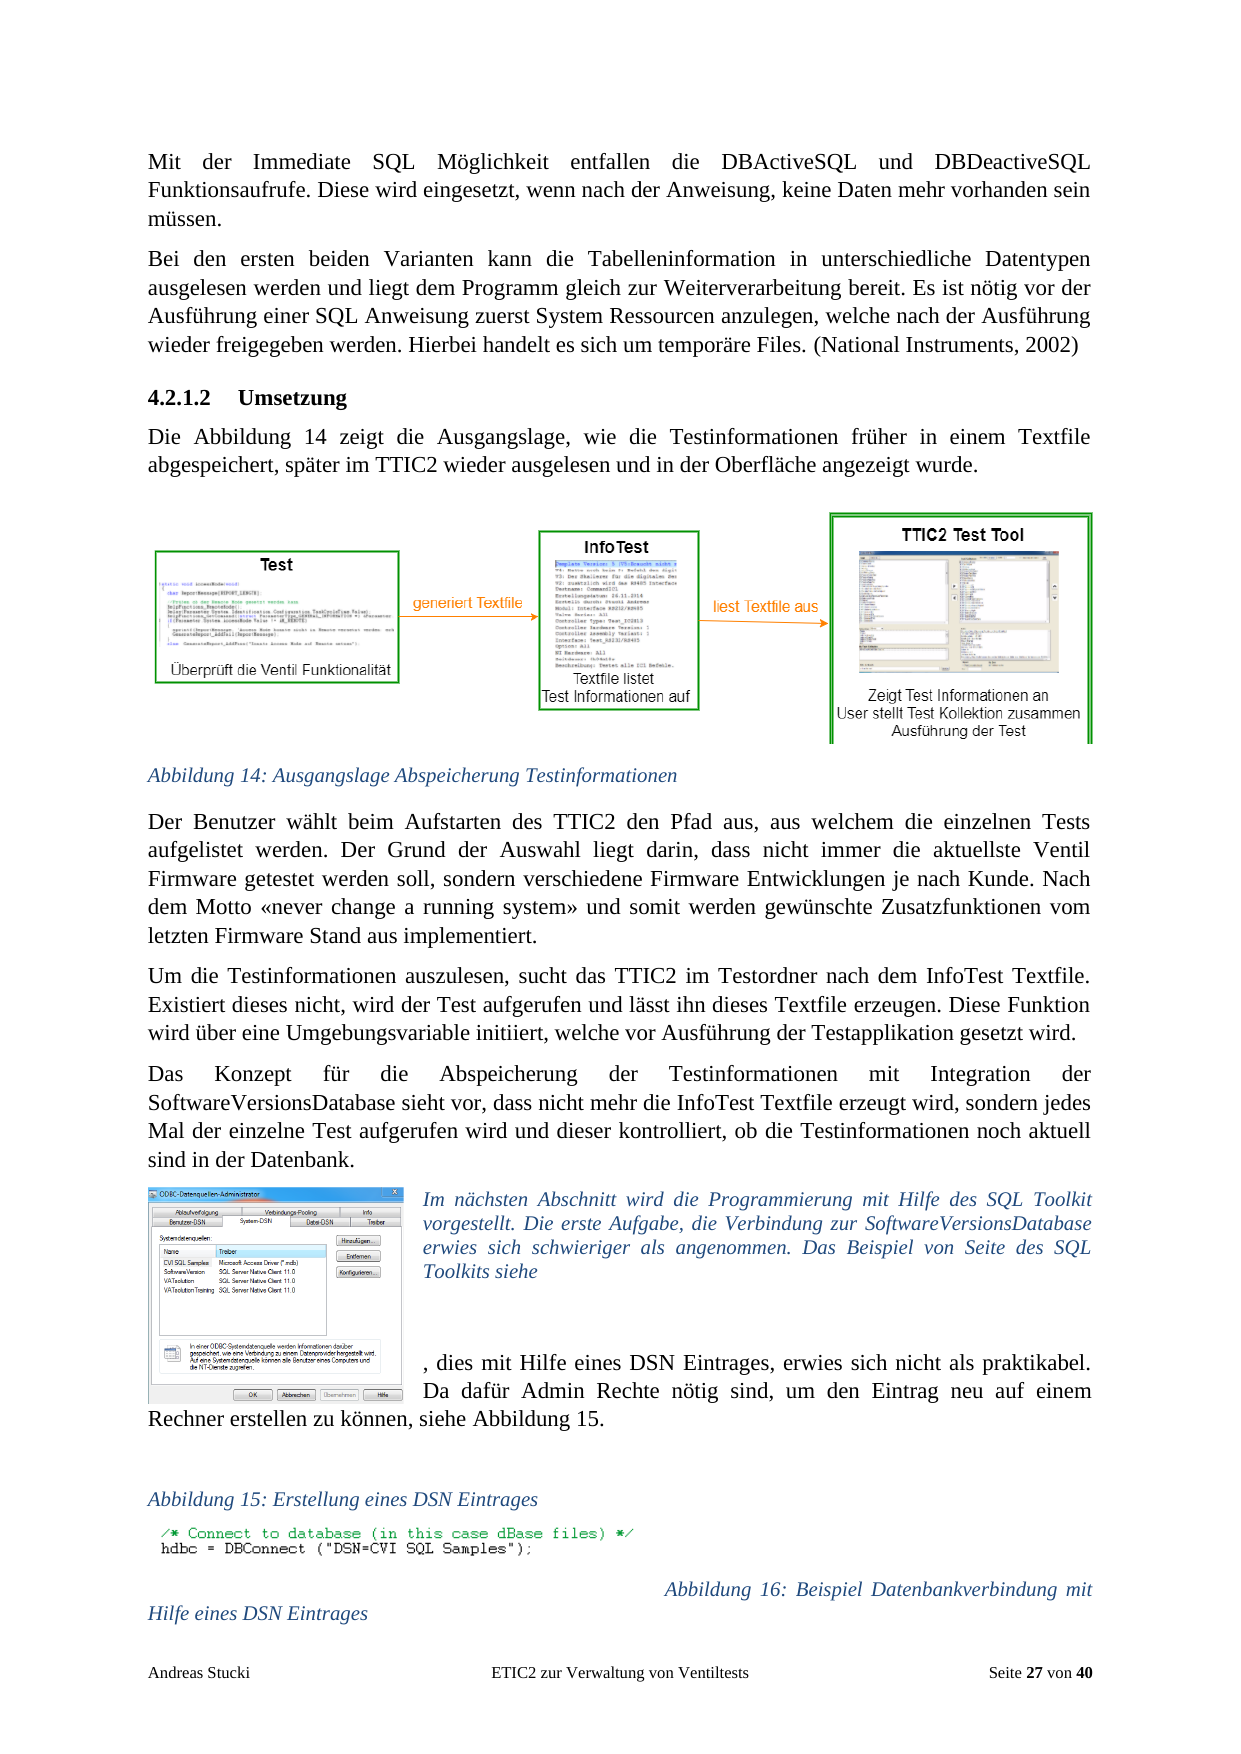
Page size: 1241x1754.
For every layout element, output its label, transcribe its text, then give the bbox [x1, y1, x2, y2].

text Um die Testinformationen auszulesen, sucht das TTIC2 im Testordner nach dem InfoTest Textfile. Existiert dieses nicht, wird der Test aufgerufen und lässt ihn dieses Textfile erzeugen. Diese Funktion wird über eine Umgebungsvariable initiiert, welche vor Ausführung der Testapplikation gesetzt wird. [148, 865, 1092, 948]
text Die Abbildung 14 zeigt die Ausgangslage, wie die Testinformationen früher in einem Textfile abgespeichert, später im TTIC2 wieder ausgelesen und in der Oberfläche angezeigt wurde. [148, 325, 1092, 380]
picture [154, 415, 1094, 646]
text Der Benutzer wählt beim Aufstarten des TTIC2 den Pfad aus, aus welchem die einzelnen Tests aufgelistet werden. Der Grund der Auswahl liegt darin, dass nicht immer die aktuellste Ventil Firmware getestet werden soll, sondern verschiedene Firmware Entwicklungen je nach Kunde. Nach dem Motto «never change a running system» und somit werden gewünschte Zusatzfunktionen vom letzten Firmware Stand aus implementiert. [148, 710, 1092, 850]
picture [145, 1614, 1086, 1674]
text Im nächsten Abschnitt wird die Programmierung mit Hilfe des SQL Toolkit vorgestellt. Die erste Aufgabe, die Verbindung zur SoftwareVersionsDatabase erwies sich schwieriger als angenommen. Das Beispiel von Seite des SQL Toolkits siehe [404, 1089, 1092, 1185]
picture [147, 1089, 404, 1305]
text Die Verbindung mit dem SQL Server kann auch unter Angabe eines Connection Strings aufgebaut werden, siehe Abbildung 17. [148, 1548, 1092, 1603]
text Das Konzept für die Abspeicherung der Testinformationen mit Integration der SoftwareVersionsDatabase sieht vor, dass nicht mehr die InfoTest Textfile erzeugt wird, sondern jedes Mal der einzelne Test aufgerufen wird und dieser kontrolliert, ob die Testinformationen noch aktuell sind in der Datenbank. [148, 963, 1092, 1074]
text Abbildung 16, dies mit Hilfe eines DSN Eintrages, erwies sich nicht als praktikabel. Da dafür Admin Rechte nötig sind, um den Eintrag neu auf einem Rechner erstellen zu können, siehe Abbildung 15. [148, 1251, 1092, 1334]
subtitle Umsetzung [148, 286, 1092, 313]
picture [148, 1418, 646, 1465]
text Bei den ersten beiden Varianten kann die Tabelleninformation in unterschiedliche Datentypen ausgelesen werden und liegt dem Programm gleich zur Weiterverarbeitung bereit. Es ist nötig vor der Ausführung einer SQL Anweisung zuerst System Ressourcen anzulegen, welche nach der Ausführung wieder freigegeben werden. Hierbei handelt es sich um temporäre Files. [148, 148, 1092, 259]
